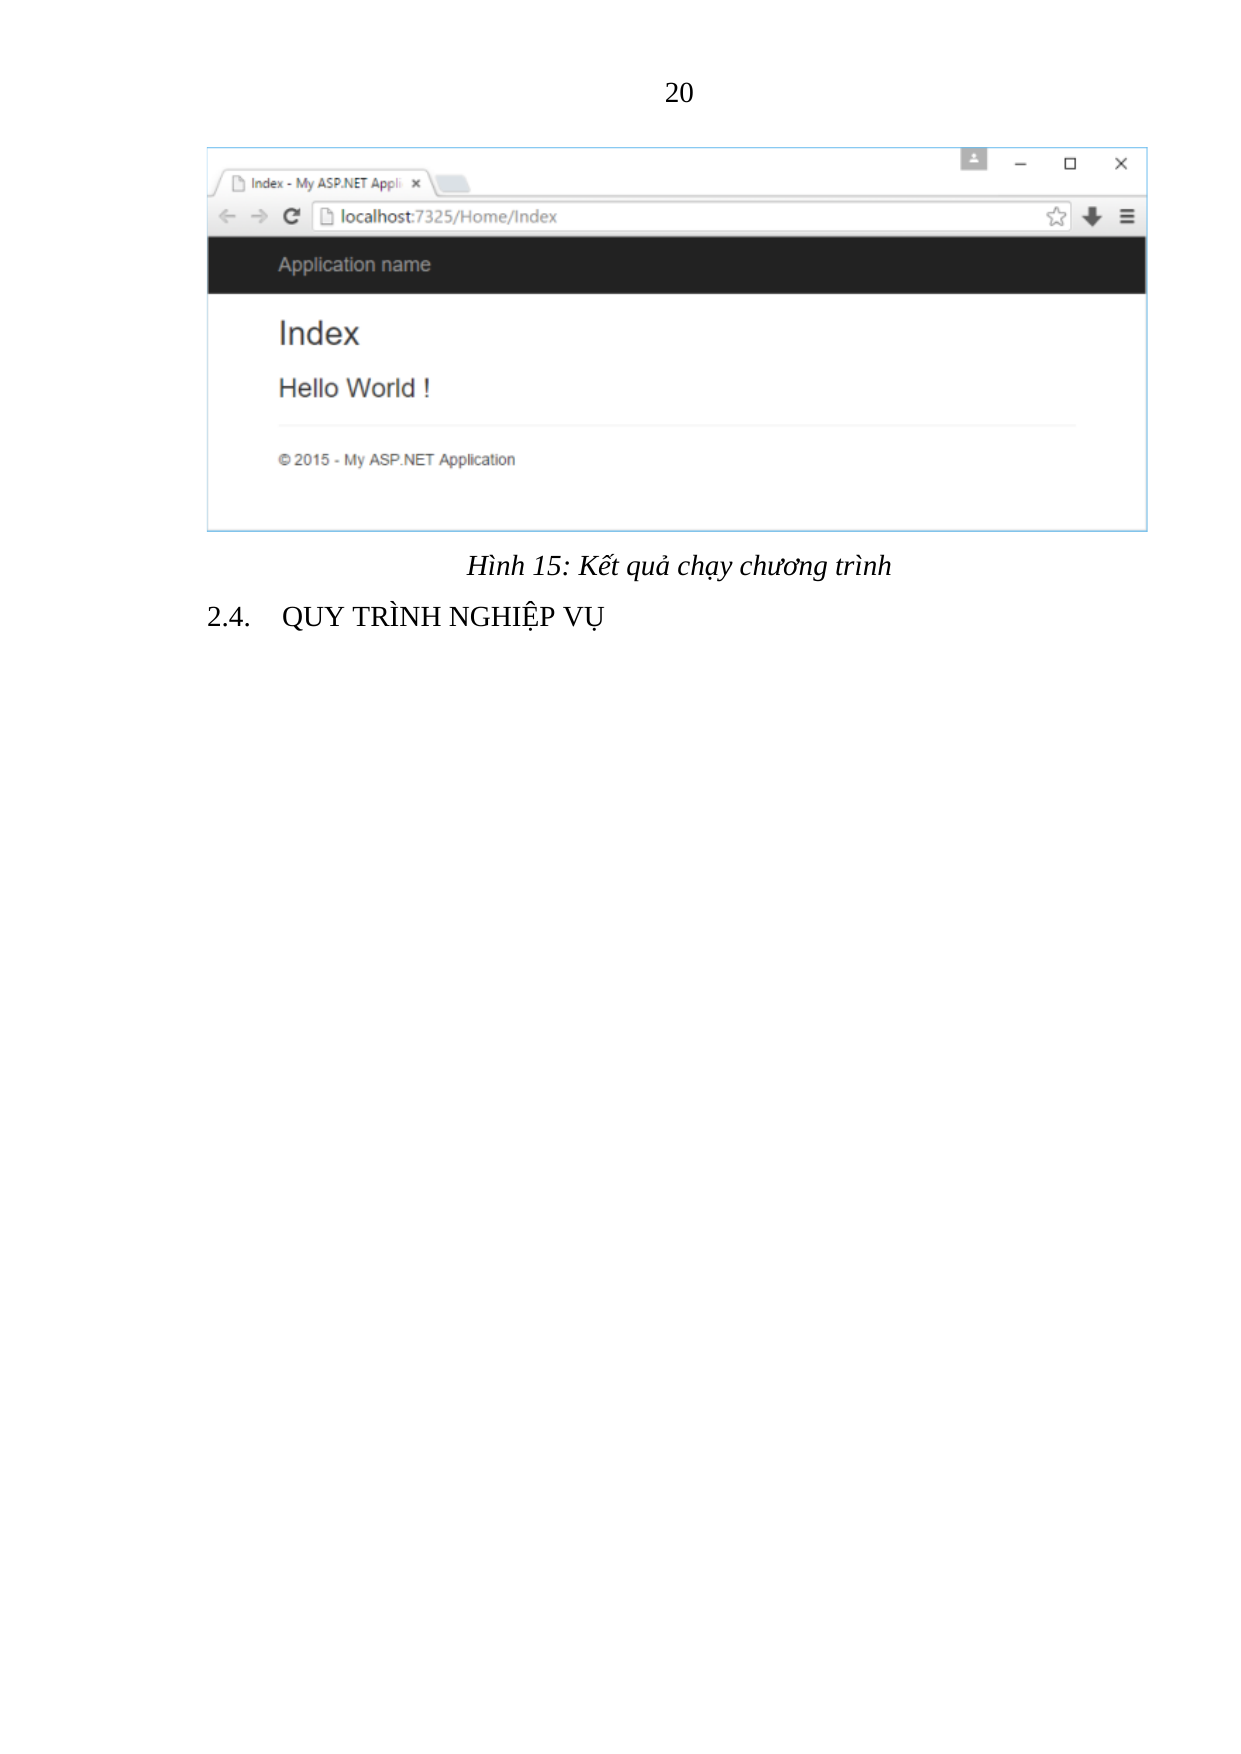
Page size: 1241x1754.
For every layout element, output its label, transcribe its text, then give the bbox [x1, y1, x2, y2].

picture [206, 147, 1148, 532]
list Hình 15: Kết quả chạy chương trình [207, 548, 1152, 582]
list QUY TRÌNH NGHIỆP VỤ [207, 599, 1152, 632]
